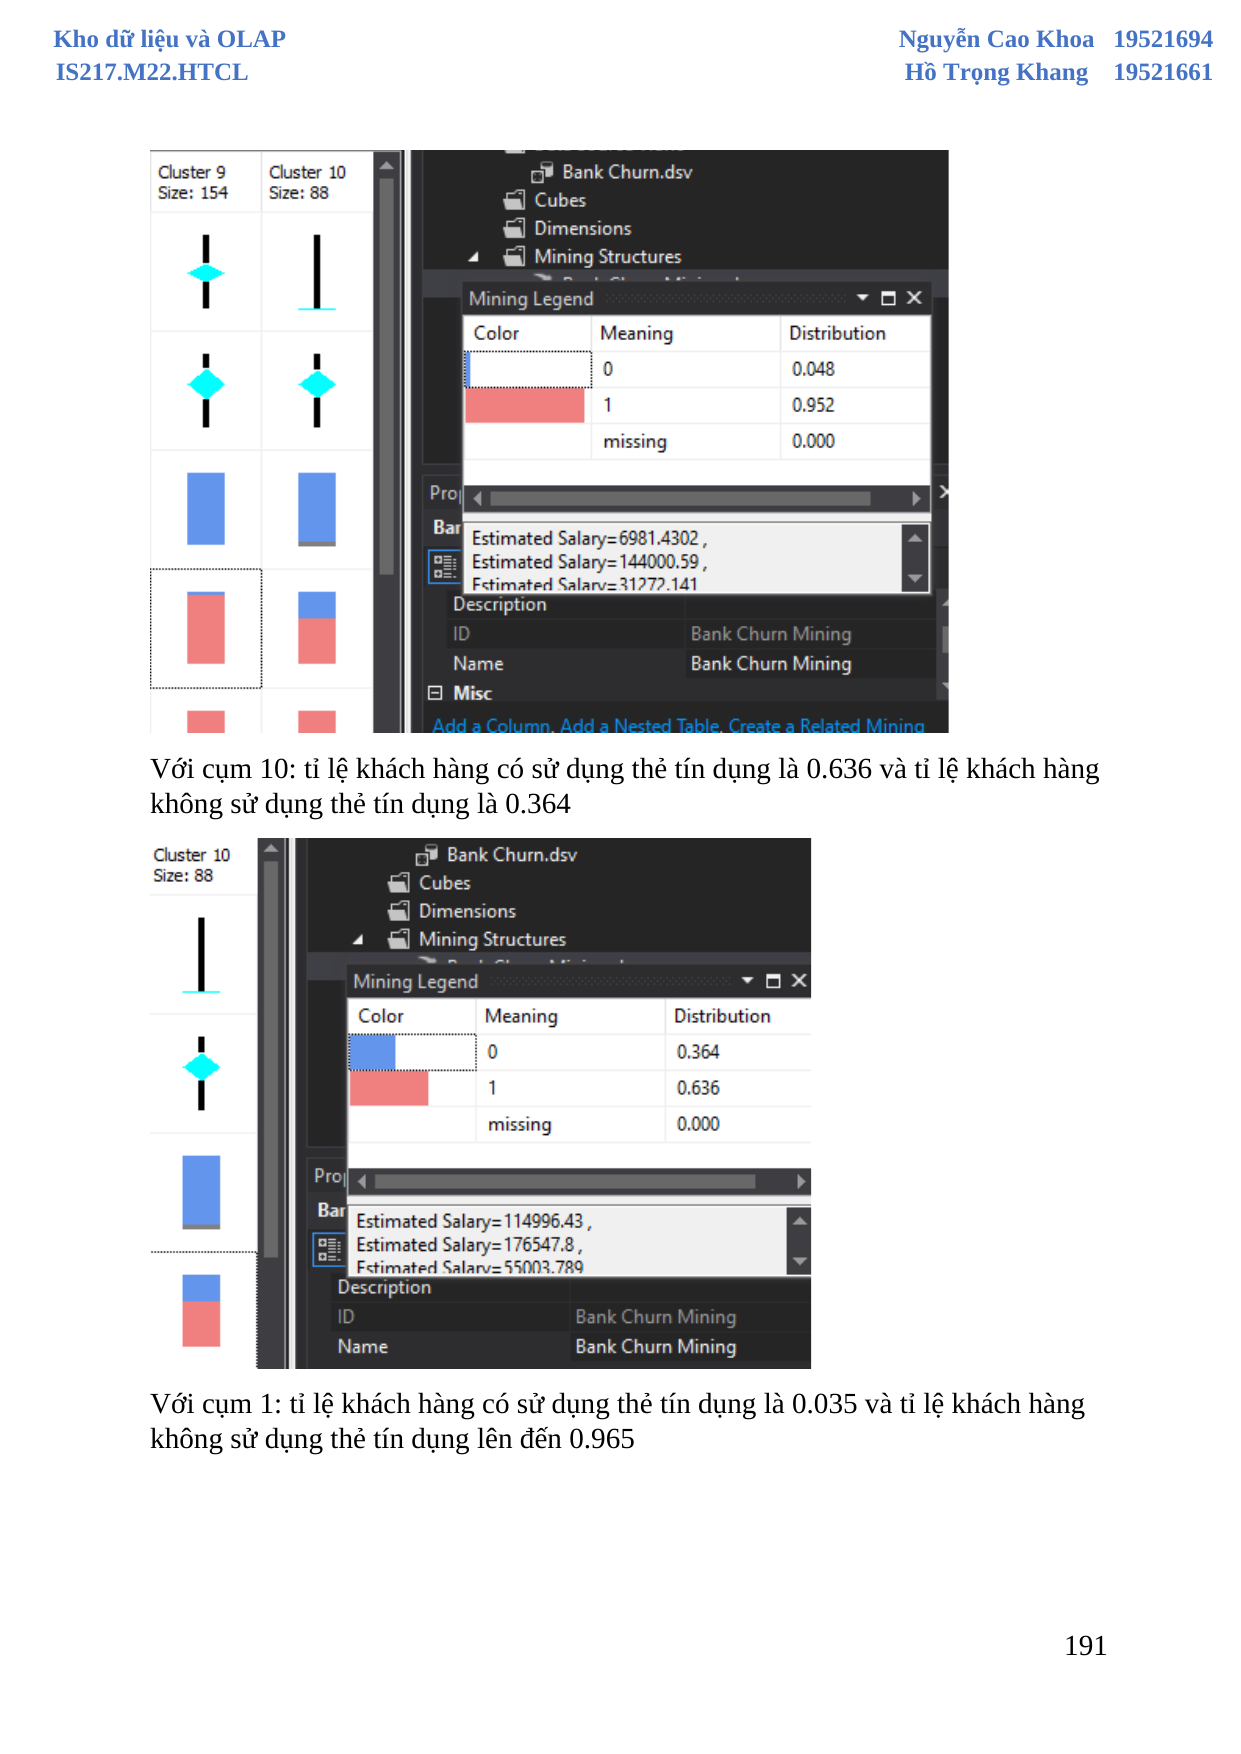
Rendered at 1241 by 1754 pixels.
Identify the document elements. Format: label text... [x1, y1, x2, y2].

text Với cụm 1: tỉ lệ khách hàng có sử dụng thẻ tín dụng là 0.035 và tỉ lệ khách hàng không sử dụng thẻ tín dụng lên đến 0.965 [150, 1386, 1107, 1455]
picture [150, 838, 812, 1369]
picture [150, 150, 949, 733]
text Với cụm 10: tỉ lệ khách hàng có sử dụng thẻ tín dụng là 0.636 và tỉ lệ khách hàng không sử dụng thẻ tín dụng là 0.364 [150, 751, 1107, 820]
